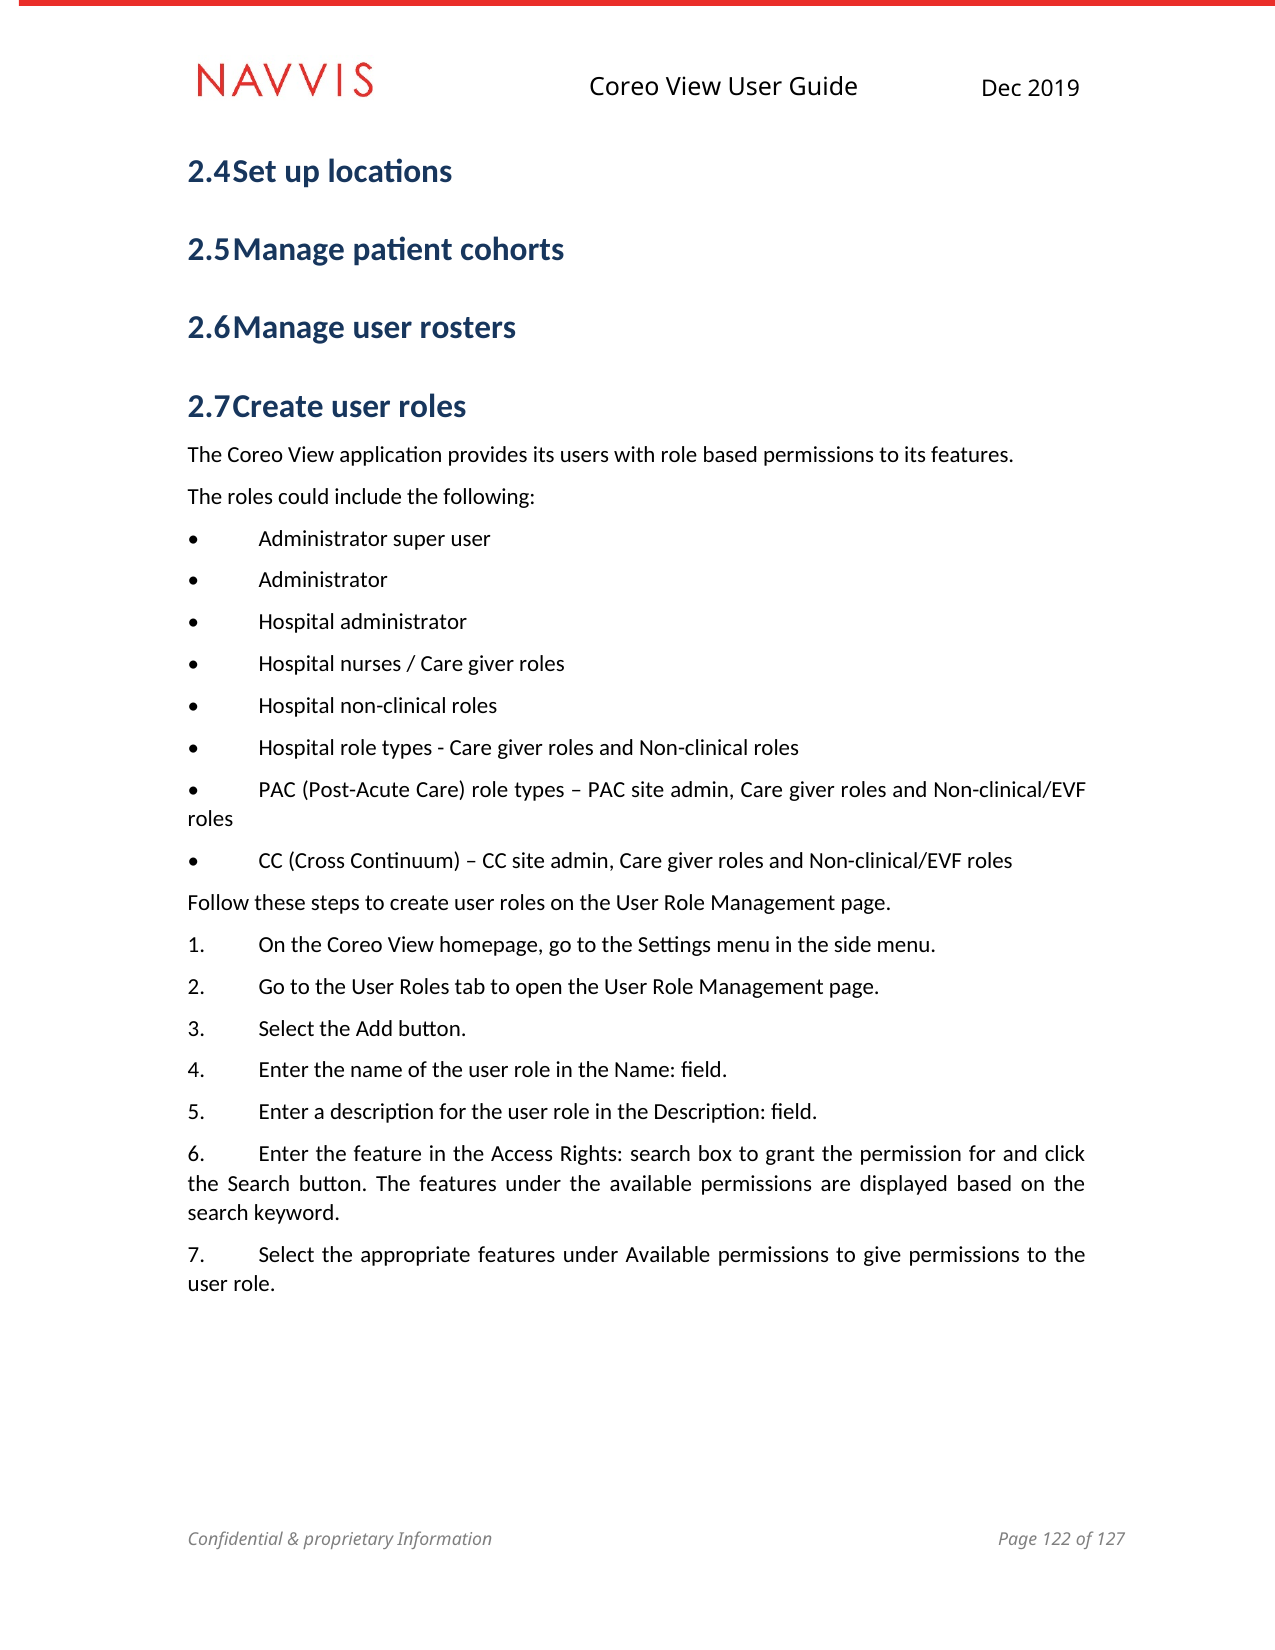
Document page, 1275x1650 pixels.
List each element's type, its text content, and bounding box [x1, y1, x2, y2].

text The roles could include the following: [187, 482, 1087, 510]
text 4. Enter the name of the user role in the Name: field. [187, 1056, 1087, 1084]
text 2. Go to the User Roles tab to open the User Role Management page. [187, 972, 1087, 1000]
text • CC (Cross Continuum) – CC site admin, Care giver roles and Non-clinical/EVF roles [187, 846, 1087, 874]
text • Administrator super user [187, 524, 1087, 552]
subtitle Manage patient cohorts [187, 228, 1087, 269]
subtitle Create user roles [187, 385, 1087, 425]
text Follow these steps to create user roles on the User Role Management page. [187, 888, 1087, 916]
picture [187, 55, 383, 104]
text 3. Select the Add button. [187, 1014, 1087, 1042]
text • Hospital role types - Care giver roles and Non-clinical roles [187, 733, 1087, 761]
text 5. Enter a description for the user role in the Description: field. [187, 1097, 1087, 1126]
text • PAC (Post-Acute Care) role types – PAC site admin, Care giver roles and Non-clinical/EVF roles [187, 775, 1087, 832]
subtitle Manage user rosters [187, 306, 1087, 347]
text 6. Enter the feature in the Access Rights: search box to grant the permission for and click the Search button. The features under the available permissions are displayed based on the search keyword. [187, 1139, 1087, 1226]
text • Hospital administrator [187, 607, 1087, 636]
text The Coreo View application provides its users with role based permissions to its features. [187, 440, 1087, 468]
text 1. On the Coreo View homepage, go to the Settings menu in the side menu. [187, 930, 1087, 958]
text 7. Select the appropriate features under Available permissions to give permissions to the user role. [187, 1240, 1087, 1297]
text • Hospital non-clinical roles [187, 691, 1087, 719]
subtitle Set up locations [187, 150, 1087, 191]
text • Hospital nurses / Care giver roles [187, 649, 1087, 677]
text • Administrator [187, 566, 1087, 594]
